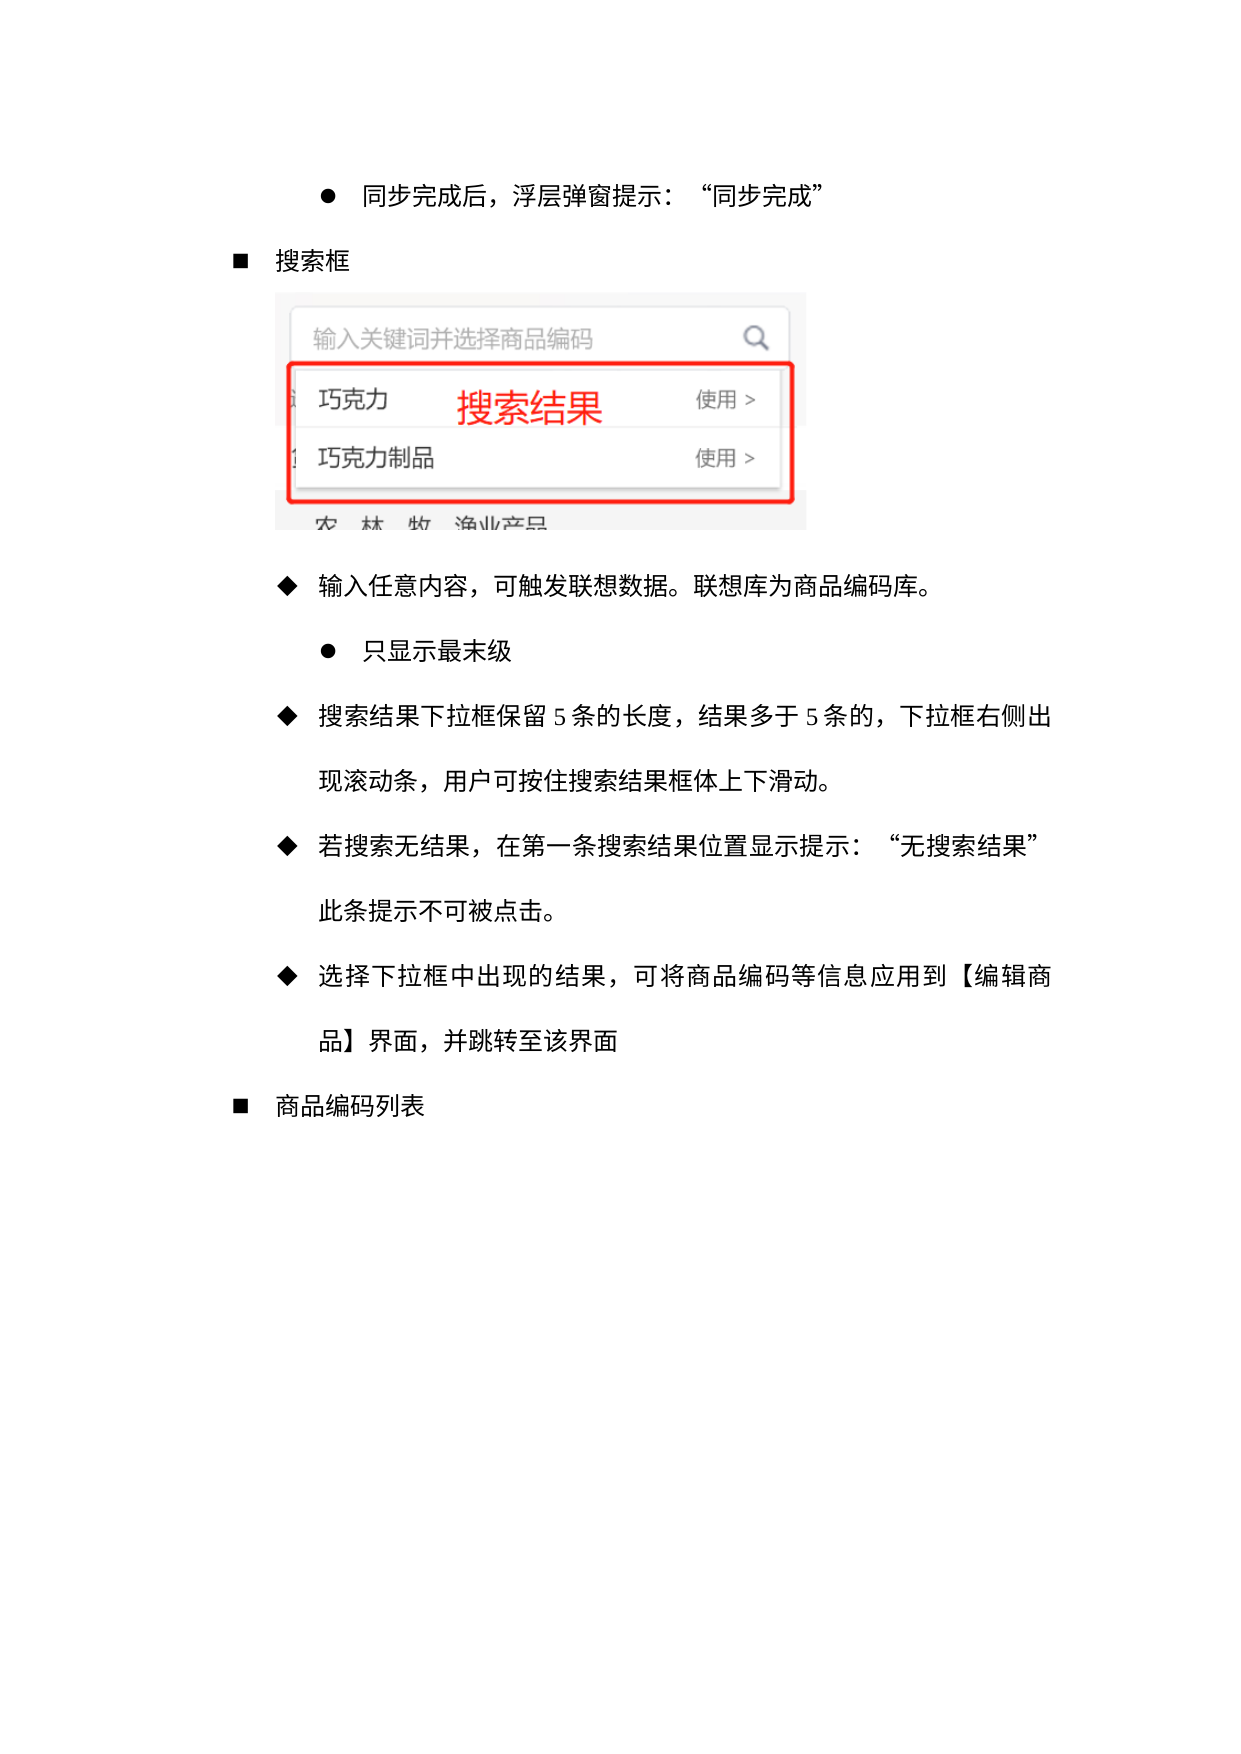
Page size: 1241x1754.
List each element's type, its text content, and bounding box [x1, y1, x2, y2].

list 若搜索无结果，在第一条搜索结果位置显示提示：“无搜索结果”。此条提示不可被点击。 [275, 812, 1053, 942]
list 搜索框 [231, 227, 1053, 292]
list 商品编码列表 [231, 1072, 1053, 1137]
list 搜索结果下拉框保留5条的长度，结果多于5条的，下拉框右侧出现滚动条，用户可按住搜索结果框体上下滑动。 [275, 682, 1053, 812]
list 只显示最末级 [319, 617, 1053, 682]
list 同步完成后，浮层弹窗提示：“同步完成” [319, 162, 1053, 227]
picture [275, 292, 807, 530]
list 选择下拉框中出现的结果，可将商品编码等信息应用到【编辑商品】界面，并跳转至该界面 [275, 942, 1053, 1072]
list 输入任意内容，可触发联想数据。联想库为商品编码库。 [275, 552, 1053, 617]
